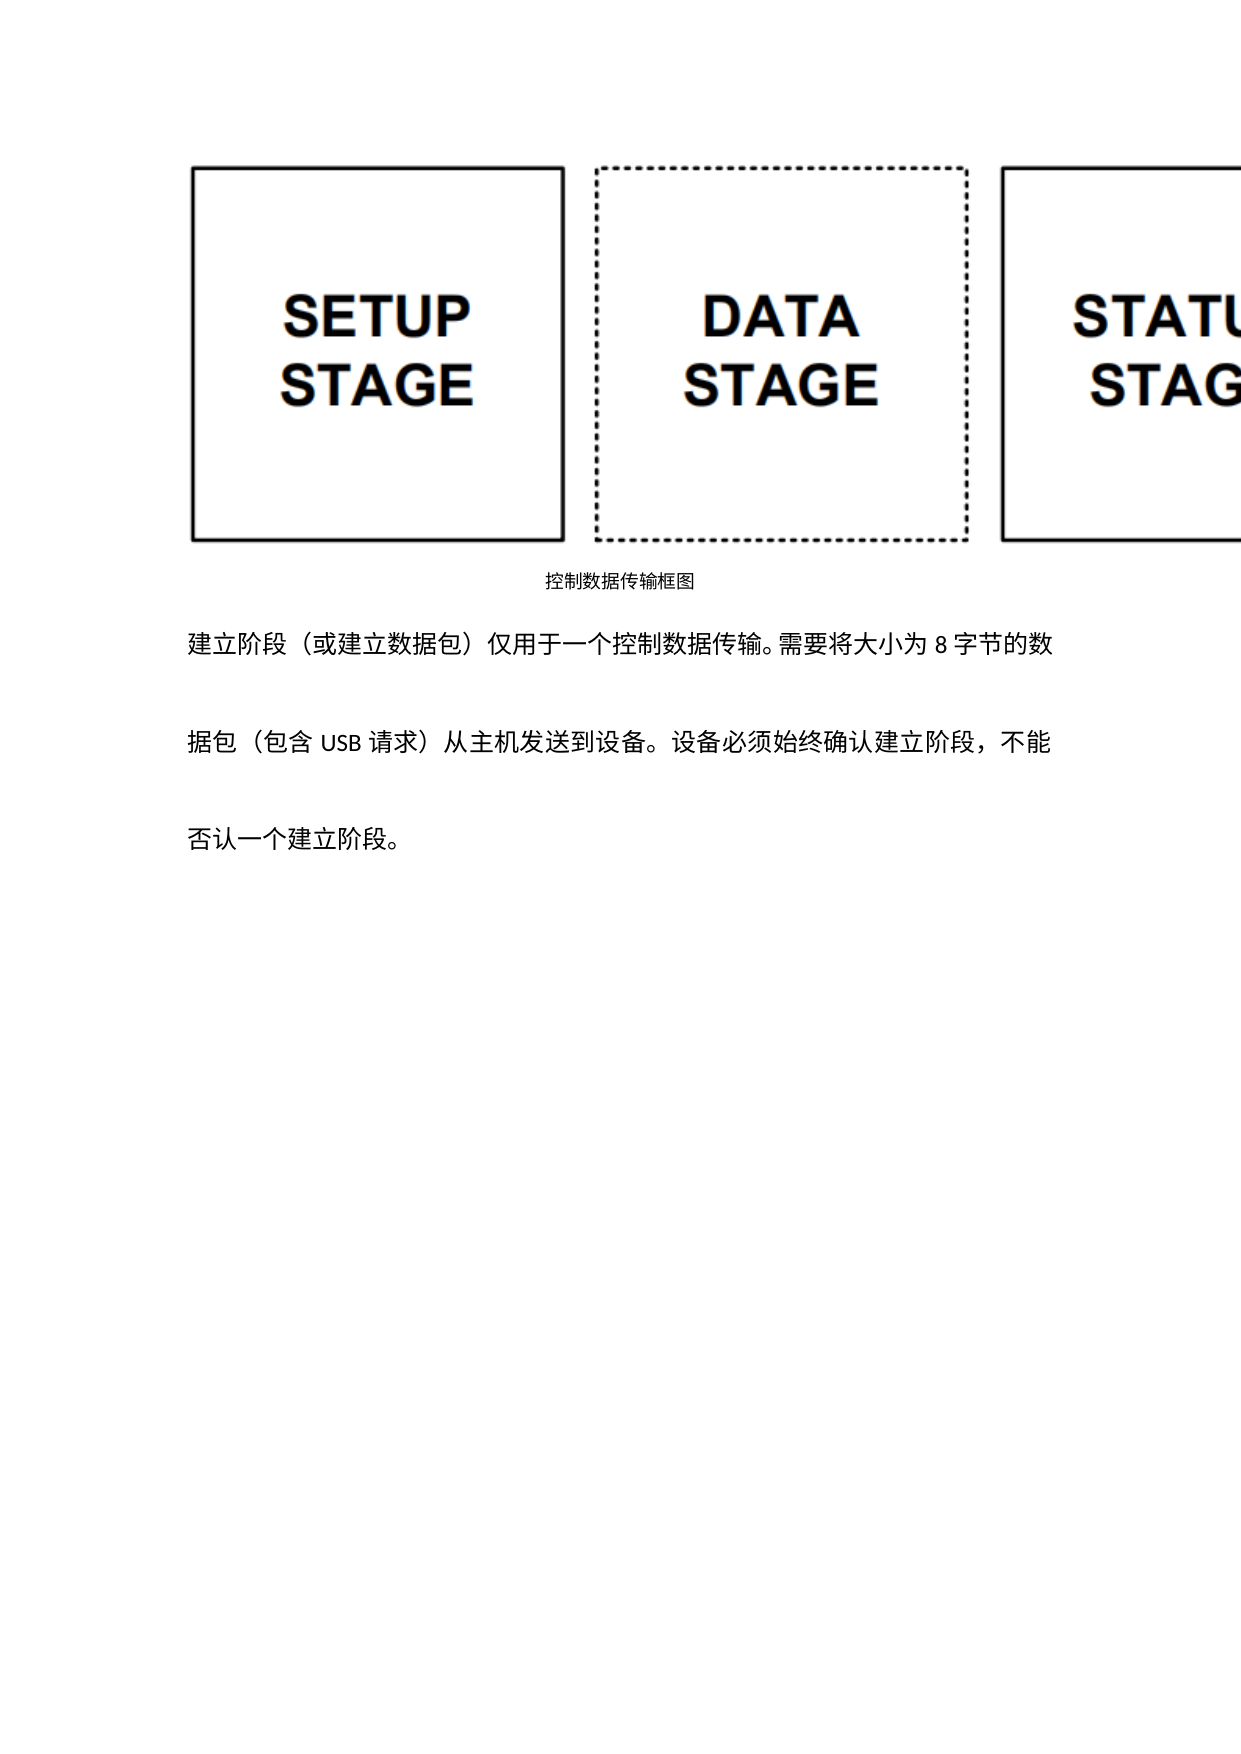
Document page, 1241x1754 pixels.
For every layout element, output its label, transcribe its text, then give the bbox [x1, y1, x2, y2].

picture [187, 162, 1241, 550]
text 控制数据传输框图 [187, 564, 1053, 597]
text 建立阶段（或建立数据包）仅用于一个控制数据传输。需要将大小为 8 字节的数据包（包含 USB 请求）从主机发送到设备。设备必须始终确认建立阶段，不能否认一个建立阶段。 [187, 611, 1053, 871]
